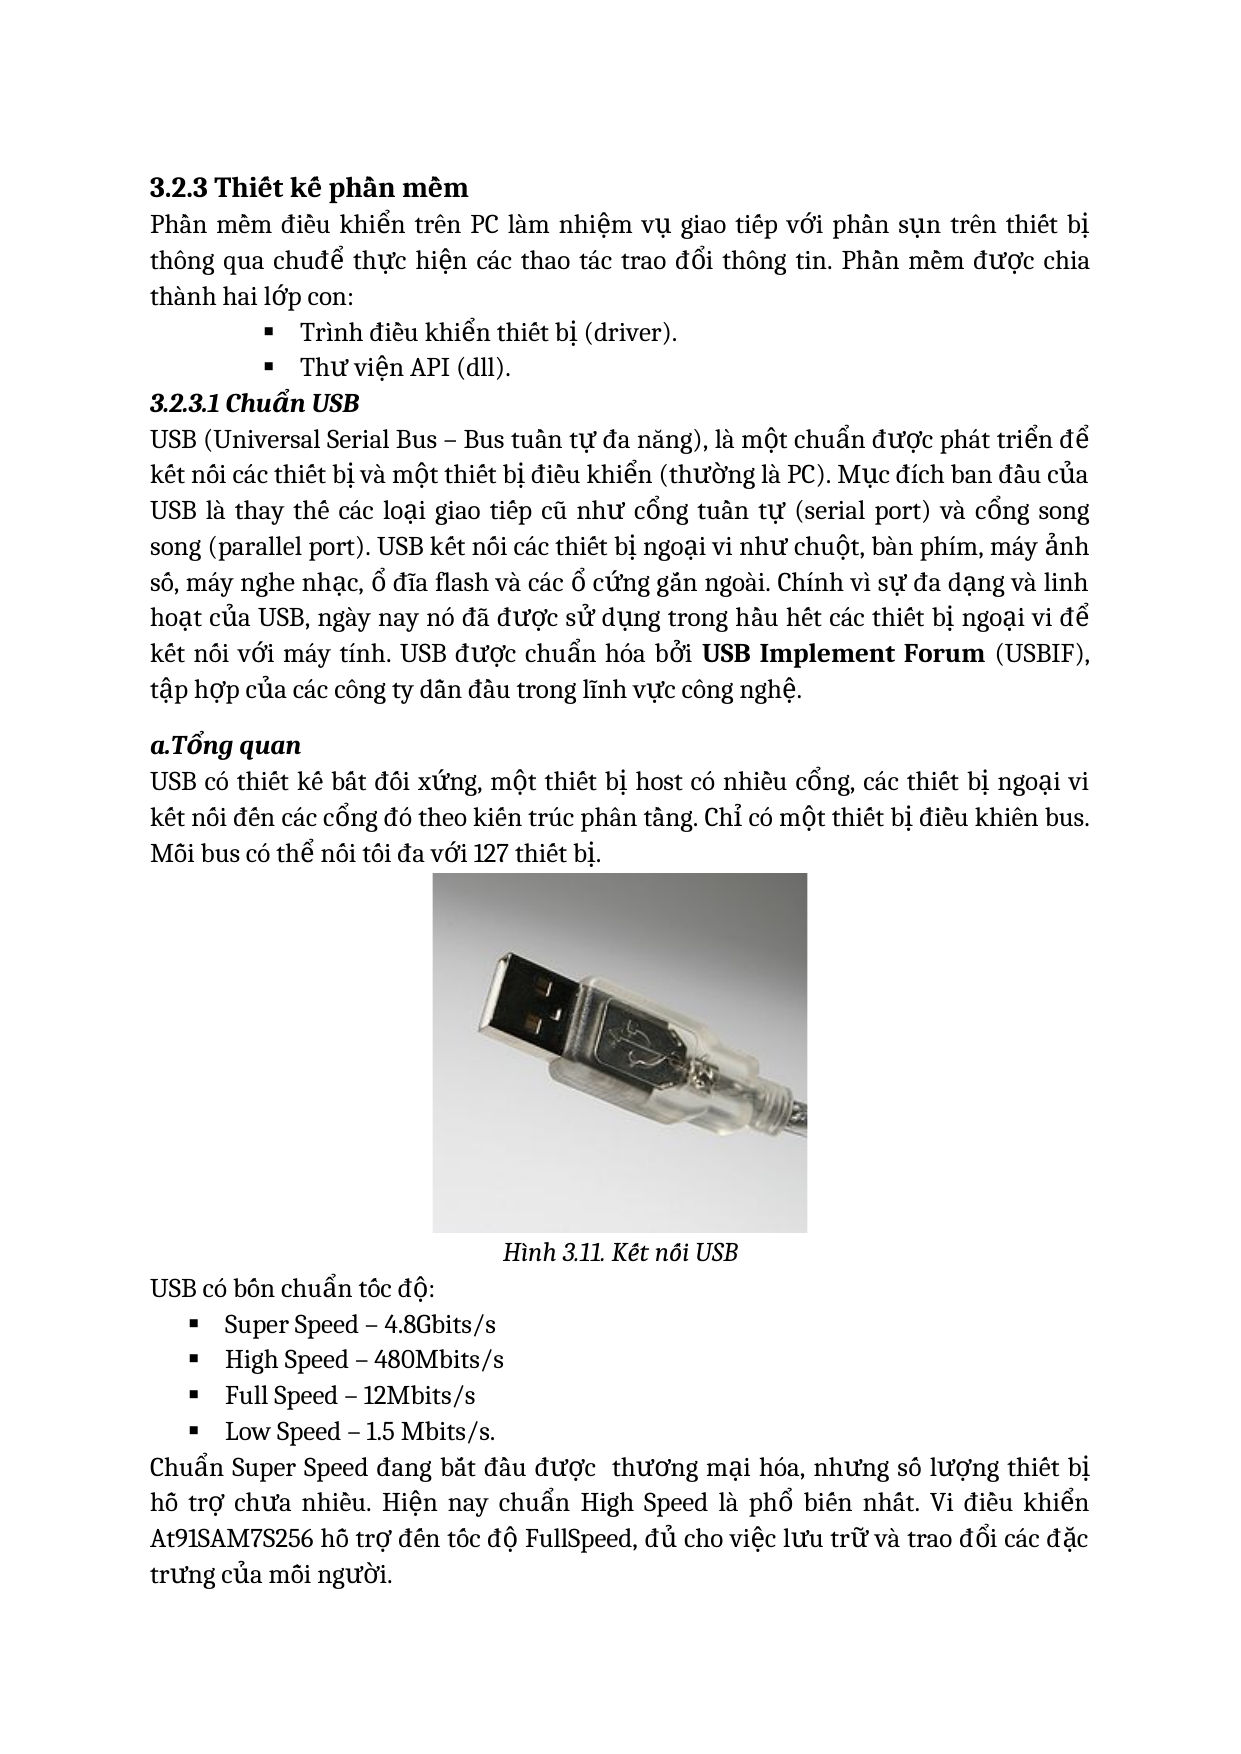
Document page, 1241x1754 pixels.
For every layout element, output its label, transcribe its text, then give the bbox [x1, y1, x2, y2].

text Chuẩn Super Speed đang bắt đầu được thương mại hóa, nhưng số lượng thiết bị hỗ trợ chưa nhiều. Hiện nay chuẩn High Speed là phổ biến nhất. Vi điều khiển At91SAM7S256 hỗ trợ đến tốc độ FullSpeed, đủ cho việc lưu trữ và trao đổi các đặc trưng của mỗi người. [150, 1452, 1090, 1590]
list Full Speed – 12Mbits/s [187, 1380, 1090, 1411]
list High Speed – 480Mbits/s [187, 1344, 1090, 1376]
text Hình 3.11. Kết nối USB [150, 1237, 1090, 1268]
text USB có thiết kế bất đối xứng, một thiết bị host có nhiều cổng, các thiết bị ngoại vi kết nối đến các cổng đó theo kiến trúc phân tầng. Chỉ có một thiết bị điều khiên bus. Mỗi bus có thể nối tối đa với 127 thiết bị. [150, 766, 1090, 869]
subtitle a.Tổng quan [150, 730, 1090, 762]
picture [432, 873, 808, 1233]
list Trình điều khiển thiết bị (driver). [262, 317, 1090, 348]
subtitle 3.2.3 Thiết kế phần mềm [150, 171, 1090, 204]
list Low Speed – 1.5 Mbits/s. [187, 1416, 1090, 1447]
subtitle 3.2.3.1 Chuẩn USB [150, 388, 1090, 419]
text USB (Universal Serial Bus – Bus tuần tự đa năng), là một chuẩn được phát triển để kết nối các thiết bị và một thiết bị điều khiển (thường là PC). Mục đích ban đầu của USB là thay thế các loại giao tiếp cũ như cổng tuần tự (serial port) và cổng song song (parallel port). USB kết nối các thiết bị ngoại vi như chuột, bàn phím, máy ảnh số, máy nghe nhạc, ổ đĩa flash và các ổ cứng gắn ngoài. Chính vì sự đa dạng và linh hoạt của USB, ngày nay nó đã được sử dụng trong hầu hết các thiết bị ngoại vi để kết nối với máy tính. USB được chuẩn hóa bởi USB Implement Forum (USBIF), tập hợp của các công ty dẫn đầu trong lĩnh vực công nghệ. [150, 424, 1090, 705]
list Thư viện API (dll). [262, 352, 1090, 383]
text Phần mềm điều khiển trên PC làm nhiệm vụ giao tiếp với phần sụn trên thiết bị thông qua chuđể thực hiện các thao tác trao đổi thông tin. Phần mềm được chia thành hai lớp con: [150, 209, 1090, 312]
text USB có bốn chuẩn tốc độ: [150, 1273, 1090, 1304]
list Super Speed – 4.8Gbits/s [187, 1309, 1090, 1340]
